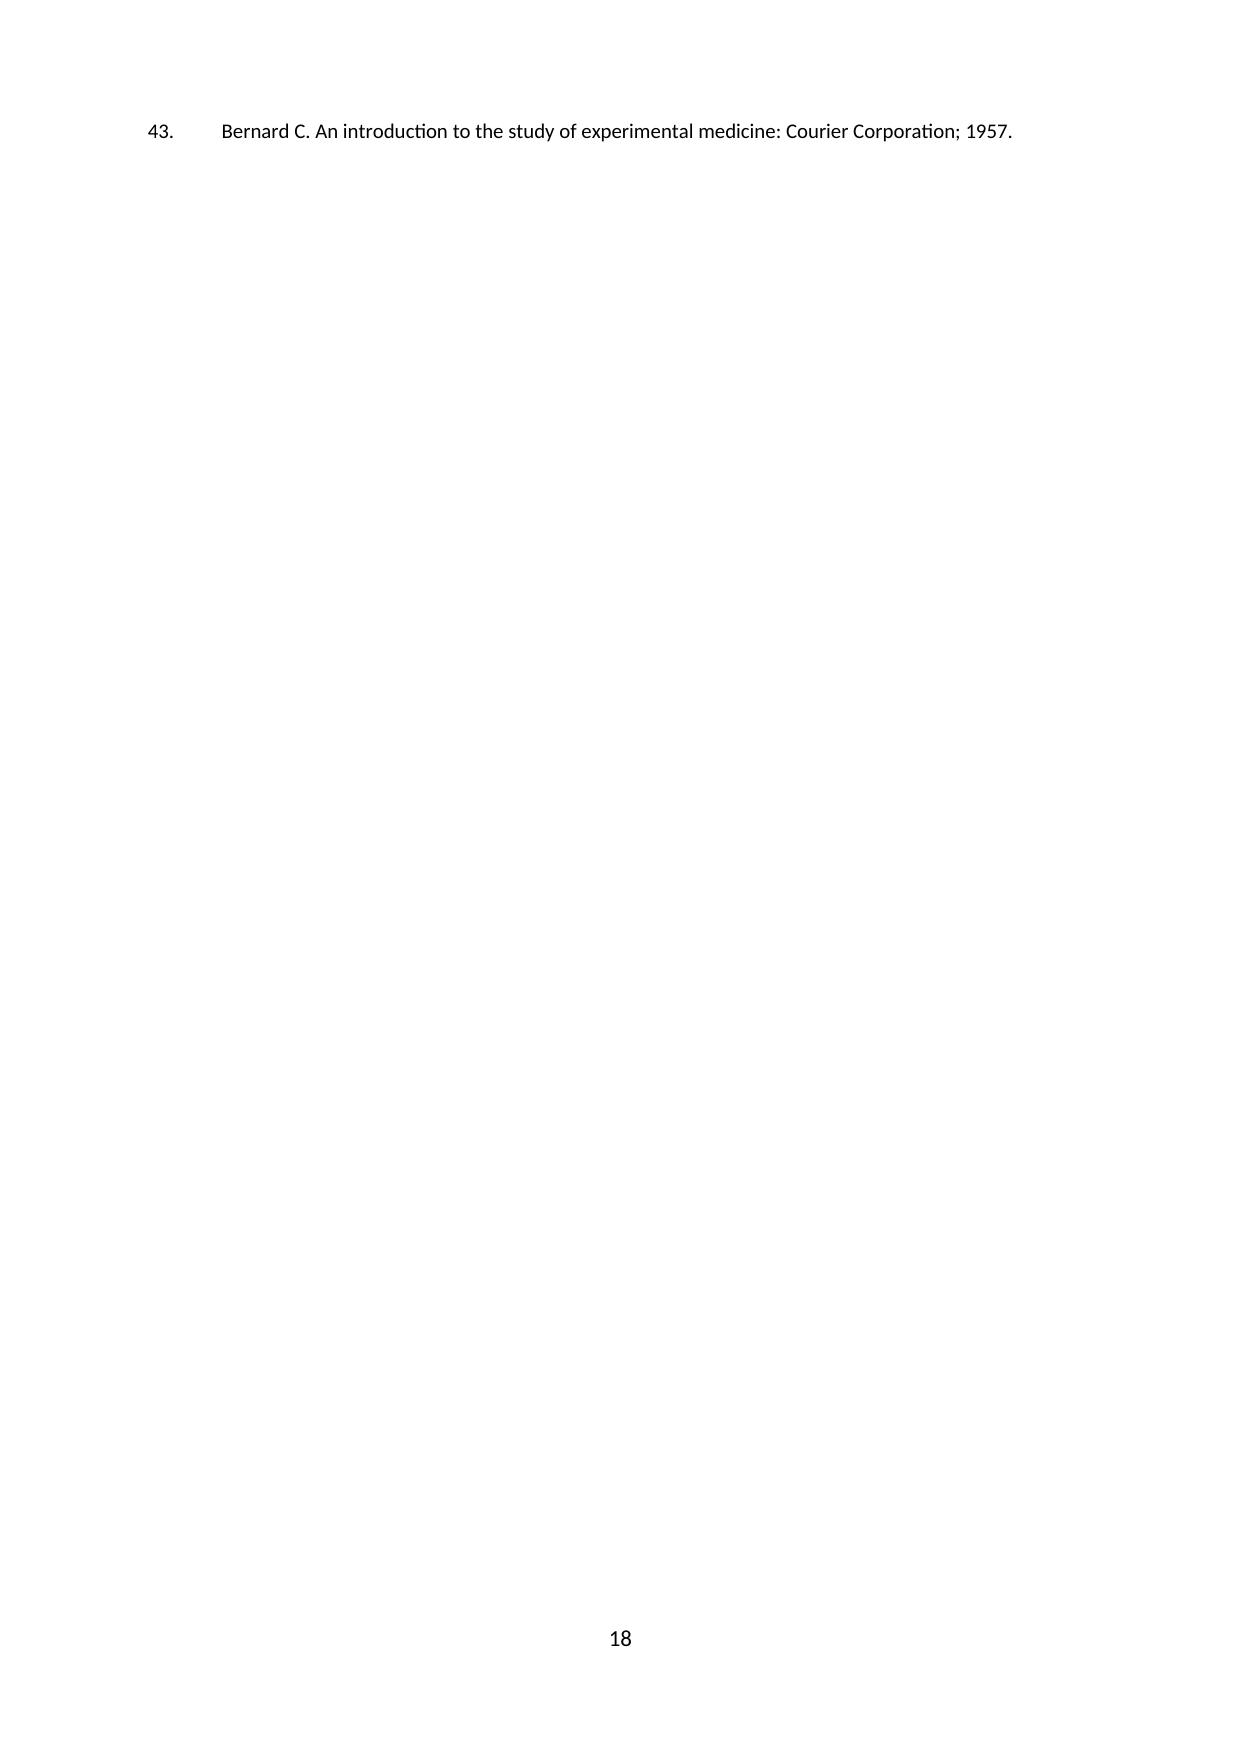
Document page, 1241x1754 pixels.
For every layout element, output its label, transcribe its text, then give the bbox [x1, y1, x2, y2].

text 43. Bernard C. An introduction to the study of experimental medicine: Courier Corporation; 1957. [148, 118, 1092, 143]
